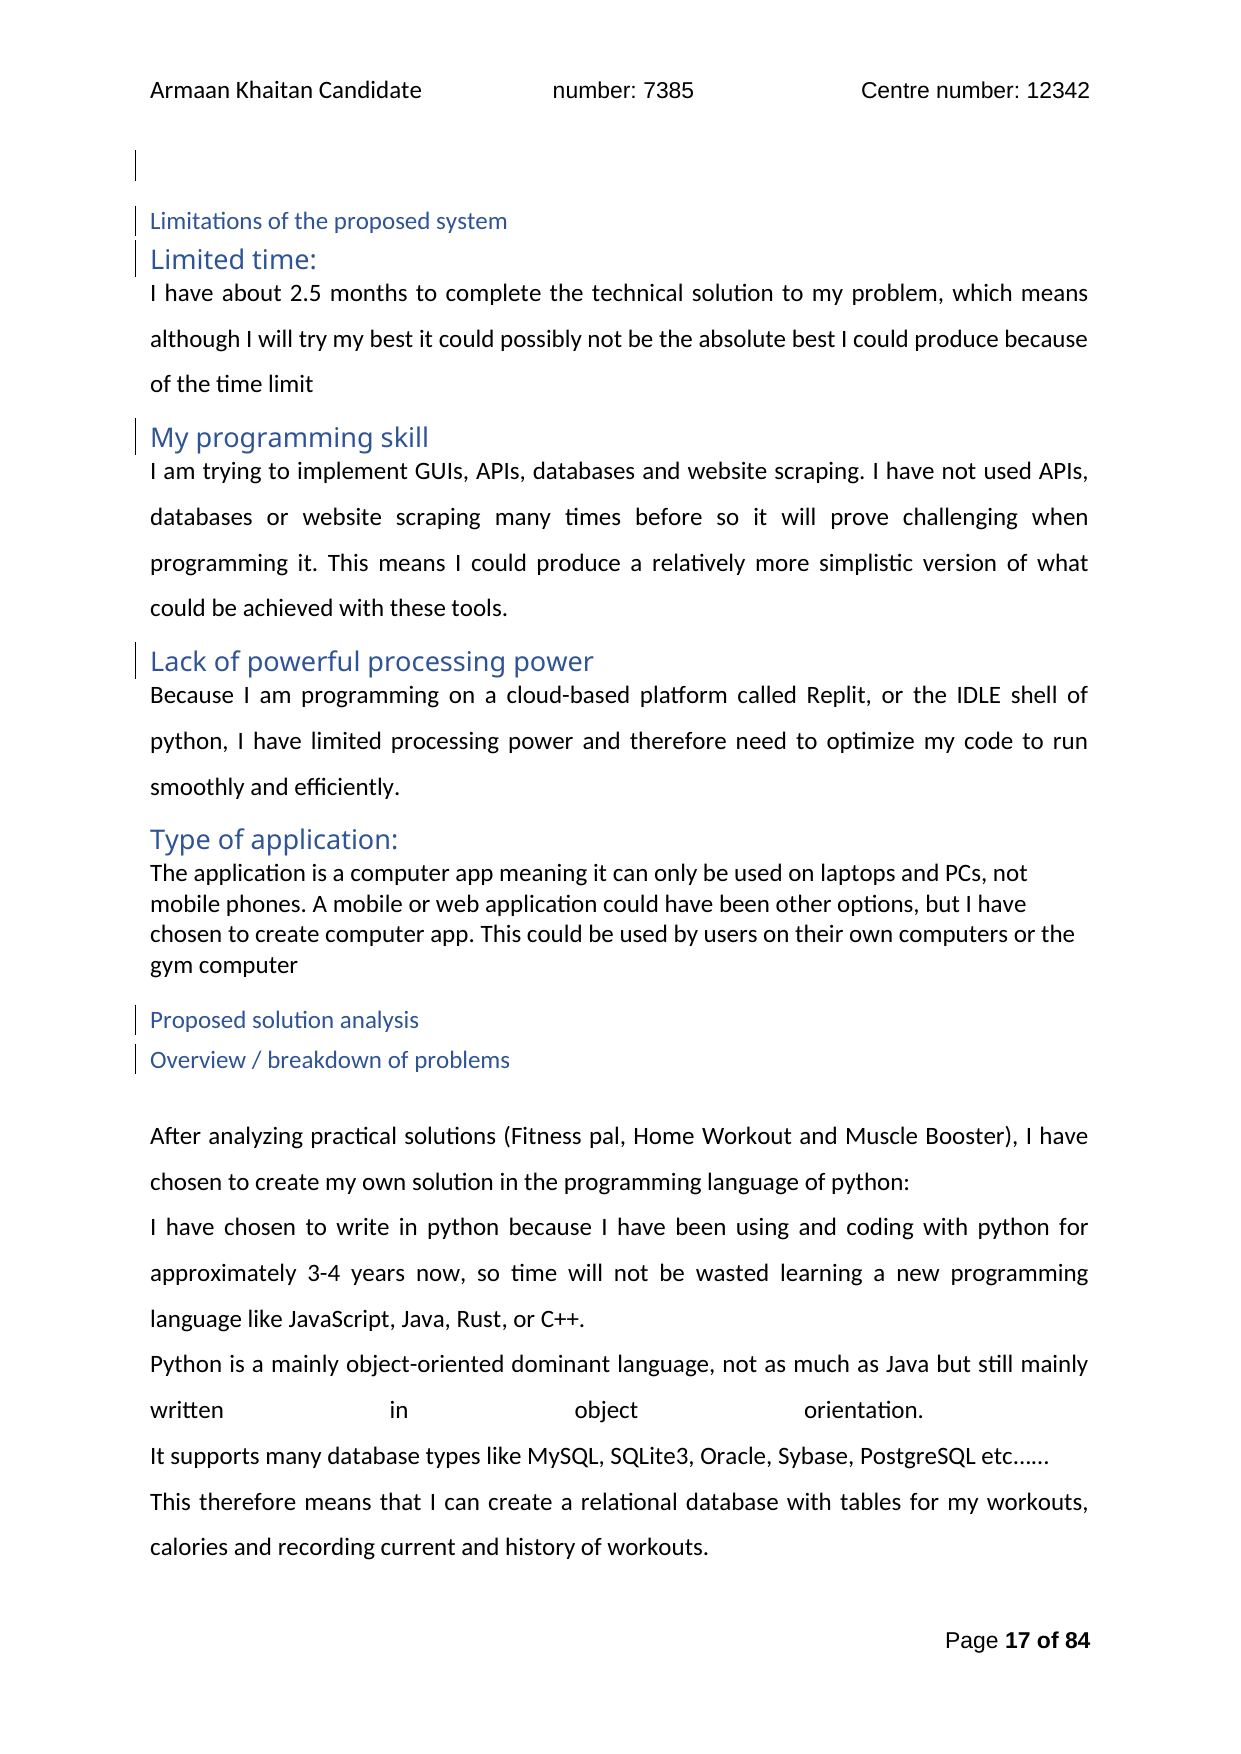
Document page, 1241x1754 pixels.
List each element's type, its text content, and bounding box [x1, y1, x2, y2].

subtitle My programming skill [150, 418, 1090, 455]
subtitle Type of application: [150, 821, 1090, 857]
text After analyzing practical solutions (Fitness pal, Home Workout and Muscle Booster), I have chosen to create my own solution in the programming language of python: [150, 1120, 1090, 1196]
text Python is a mainly object-oriented dominant language, not as much as Java but still mainly written in object orientation. It supports many database types like MySQL, SQLite3, Oracle, Sybase, PostgreSQL etc...… [150, 1349, 1090, 1471]
text This therefore means that I can create a relational database with tables for my workouts, calories and recording current and history of workouts. [150, 1486, 1090, 1562]
text The application is a computer app meaning it can only be used on laptops and PCs, not mobile phones. A mobile or web application could have been other options, but I have chosen to create computer app. This could be used by users on their own computers or the gym computer [150, 857, 1090, 979]
text I have about 2.5 months to complete the technical solution to my problem, which means although I will try my best it could possibly not be the absolute best I could produce because of the time limit [150, 277, 1090, 399]
subtitle Limitations of the proposed system [150, 206, 1090, 236]
subtitle Lack of powerful processing power [150, 642, 1090, 679]
text Because I am programming on a cloud-based platform called Replit, or the IDLE shell of python, I have limited processing power and therefore need to optimize my code to run smoothly and efficiently. [150, 679, 1090, 801]
text I have chosen to write in python because I have been using and coding with python for approximately 3-4 years now, so time will not be wasted learning a new programming language like JavaScript, Java, Rust, or C++. [150, 1211, 1090, 1333]
subtitle Overview / breakdown of problems [150, 1044, 1090, 1074]
subtitle Limited time: [150, 240, 1090, 277]
text I am trying to implement GUIs, APIs, databases and website scraping. I have not used APIs, databases or website scraping many times before so it will prove challenging when programming it. This means I could produce a relatively more simplistic version of what could be achieved with these tools. [150, 455, 1090, 623]
subtitle Proposed solution analysis [150, 1004, 1090, 1035]
